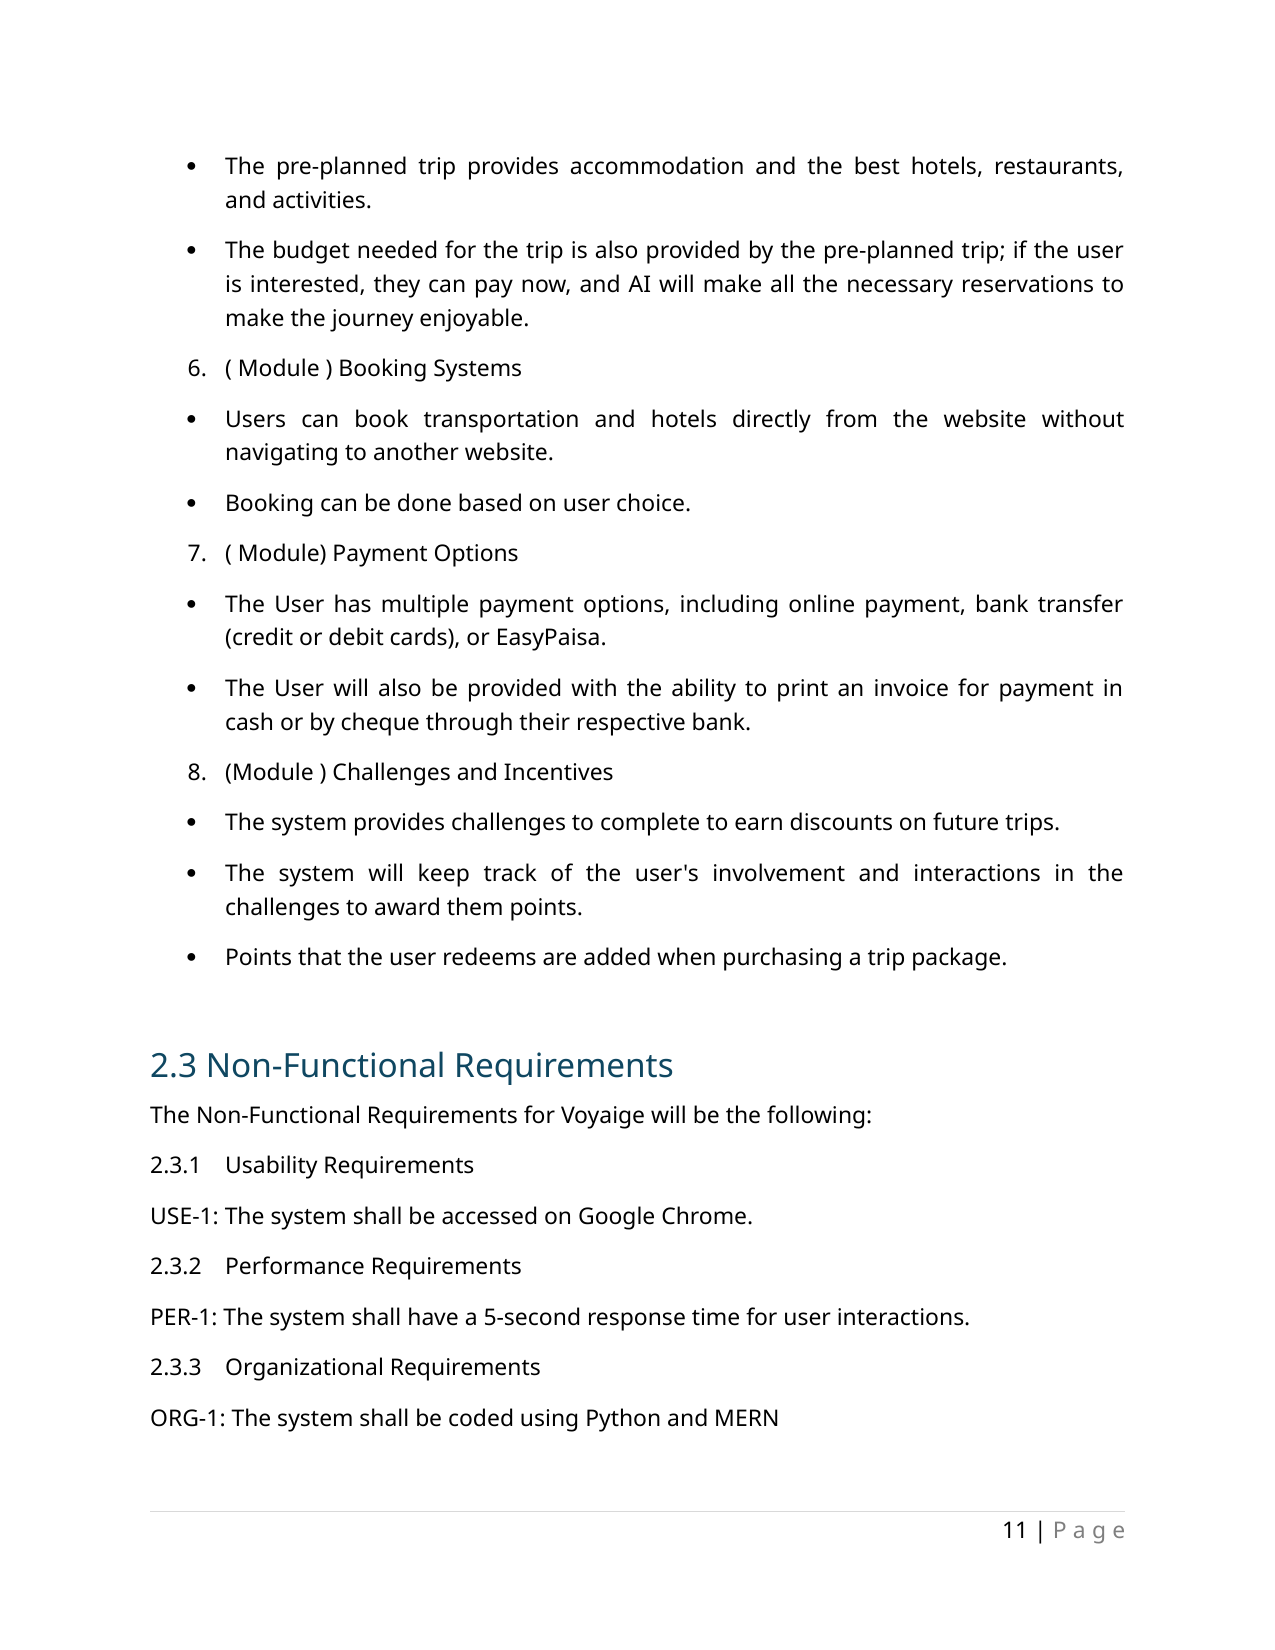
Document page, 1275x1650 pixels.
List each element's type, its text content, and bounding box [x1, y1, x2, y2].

list The system provides challenges to complete to earn discounts on future trips. [187, 806, 1125, 837]
subtitle 2.3 Non-Functional Requirements [150, 1042, 1125, 1087]
text PER-1: The system shall have a 5-second response time for user interactions. [150, 1301, 1125, 1332]
list The User has multiple payment options, including online payment, bank transfer (credit or debit cards), or EasyPaisa. [187, 587, 1125, 652]
list ( Module) Payment Options [187, 537, 1125, 568]
list (Module ) Challenges and Incentives [187, 756, 1125, 787]
list Usability Requirements [150, 1149, 1125, 1181]
list The budget needed for the trip is also provided by the pre-planned trip; if the user is interested, they can pay now, and AI will make all the necessary reservations to make the journey enjoyable. [187, 234, 1125, 333]
list Points that the user redeems are added when purchasing a trip package. [187, 941, 1125, 972]
list The pre-planned trip provides accommodation and the best hotels, restaurants, and activities. [187, 150, 1125, 215]
list The User will also be provided with the ability to print an invoice for payment in cash or by cheque through their respective bank. [187, 672, 1125, 737]
text The Non-Functional Requirements for Voyaige will be the following: [150, 1099, 1125, 1130]
list Booking can be done based on user choice. [187, 487, 1125, 518]
text ORG-1: The system shall be coded using Python and MERN [150, 1401, 1125, 1433]
list The system will keep track of the user's involvement and interactions in the challenges to award them points. [187, 857, 1125, 922]
list Users can book transportation and hotels directly from the website without navigating to another website. [187, 402, 1125, 467]
list ( Module ) Booking Systems [187, 352, 1125, 383]
list Organizational Requirements [150, 1351, 1125, 1382]
list Performance Requirements [150, 1250, 1125, 1281]
text USE-1: The system shall be accessed on Google Chrome. [150, 1200, 1125, 1231]
